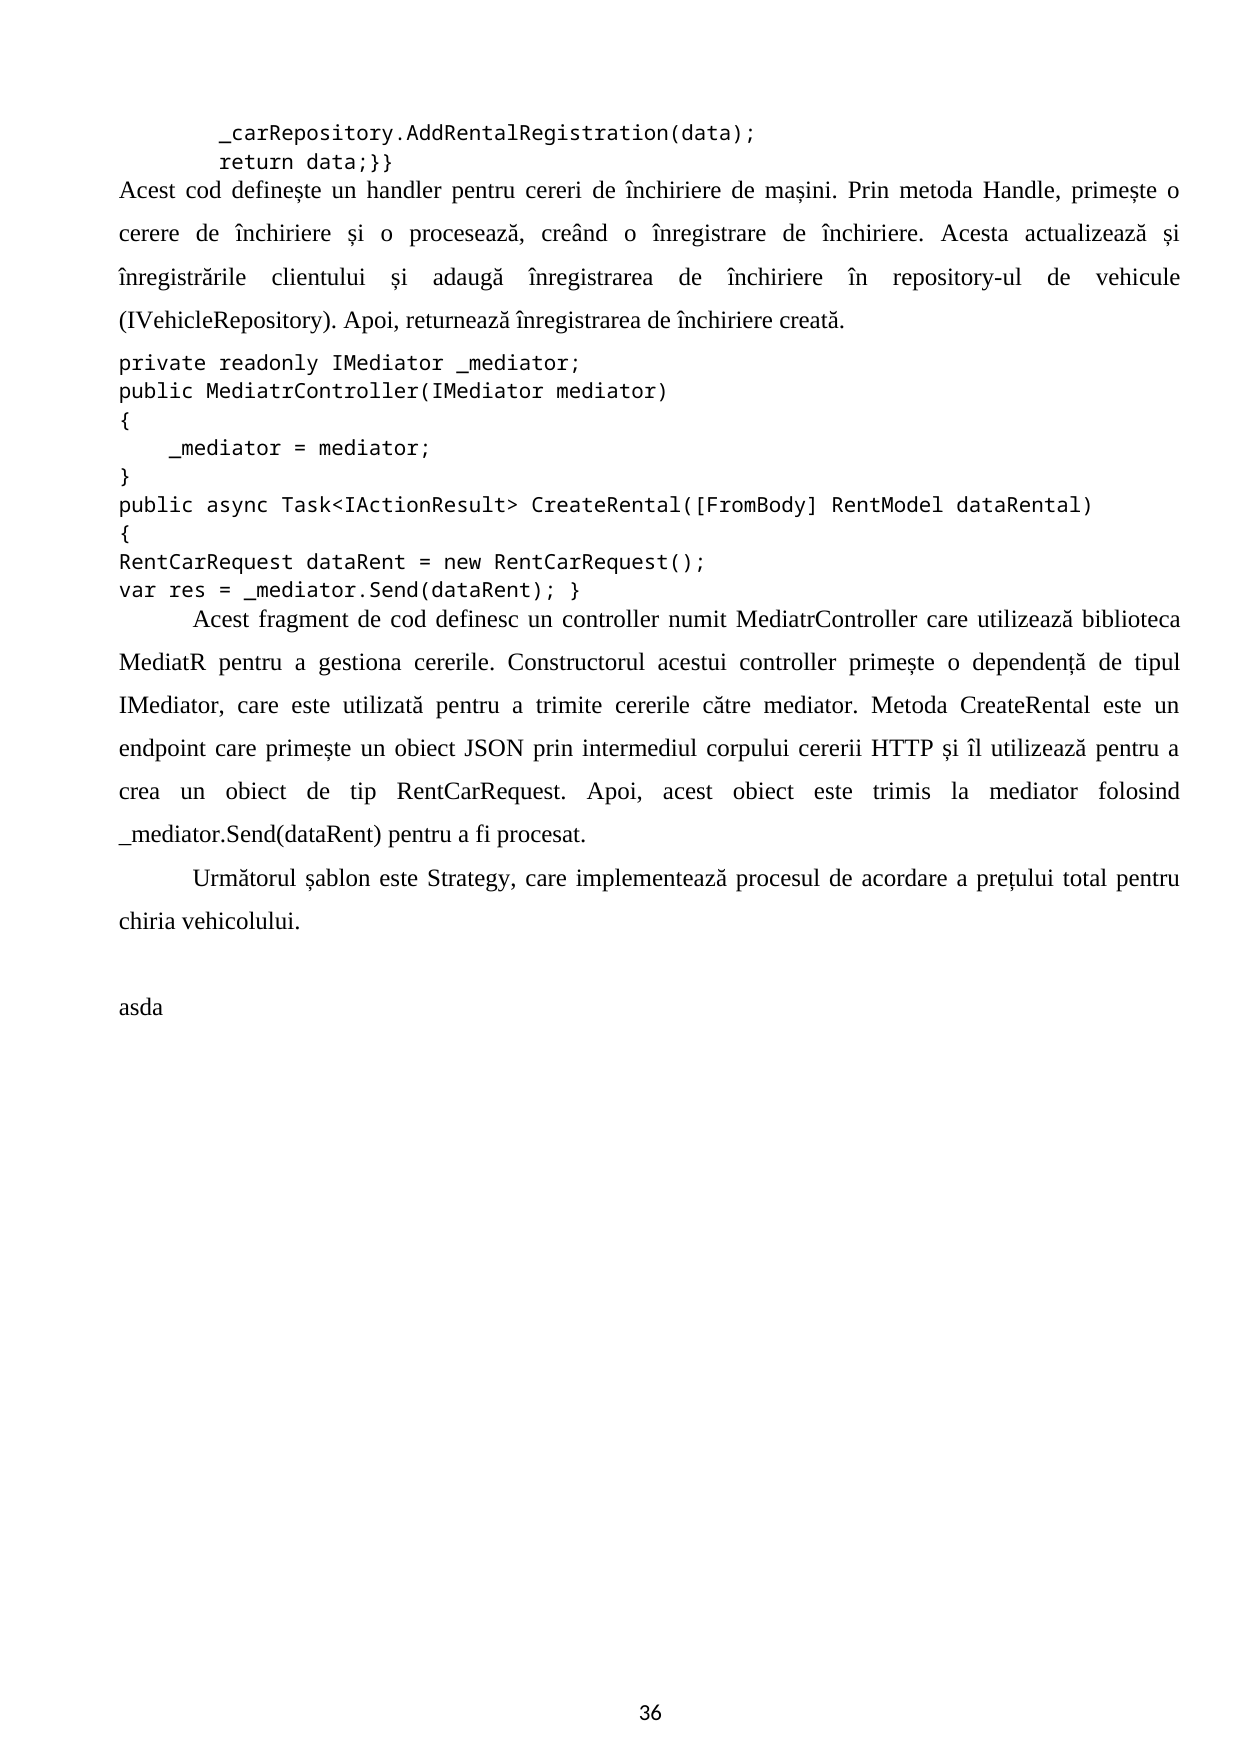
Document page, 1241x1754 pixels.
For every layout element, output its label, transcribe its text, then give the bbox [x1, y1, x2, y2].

text RentCarRequest dataRent = new RentCarRequest(); [118, 547, 1182, 575]
text { [118, 518, 1182, 547]
text var res = _mediator.Send(dataRent); } [118, 575, 1182, 604]
text public MediatrController(IMediator mediator) [118, 376, 1182, 405]
text { [118, 405, 1182, 433]
text _carRepository.AddRentalRegistration(data); [118, 118, 1182, 147]
text return data;}} [118, 147, 1182, 175]
text } [118, 462, 1182, 490]
text Acest fragment de cod definesc un controller numit MediatrController care utilizează biblioteca MediatR pentru a gestiona cererile. Constructorul acestui controller primește o dependență de tipul IMediator, care este utilizată pentru a trimite cererile către mediator. Metoda CreateRental este un endpoint care primește un obiect JSON prin intermediul corpului cererii HTTP și îl utilizează pentru a crea un obiect de tip RentCarRequest. Apoi, acest obiect este trimis la mediator folosind _mediator.Send(dataRent) pentru a fi procesat. [118, 604, 1182, 848]
text private readonly IMediator _mediator; [118, 348, 1182, 376]
text Următorul șablon este Strategy, care implementează procesul de acordare a prețului total pentru chiria vehicolului. [118, 863, 1182, 934]
text Acest cod definește un handler pentru cereri de închiriere de mașini. Prin metoda Handle, primește o cerere de închiriere și o procesează, creând o înregistrare de închiriere. Acesta actualizează și înregistrările clientului și adaugă înregistrarea de închiriere în repository-ul de vehicule (IVehicleRepository). Apoi, returnează înregistrarea de închiriere creată. [118, 175, 1182, 333]
text public async Task<IActionResult> CreateRental([FromBody] RentModel dataRental) [118, 490, 1182, 518]
text asda [118, 992, 1182, 1021]
text _mediator = mediator; [118, 433, 1182, 462]
